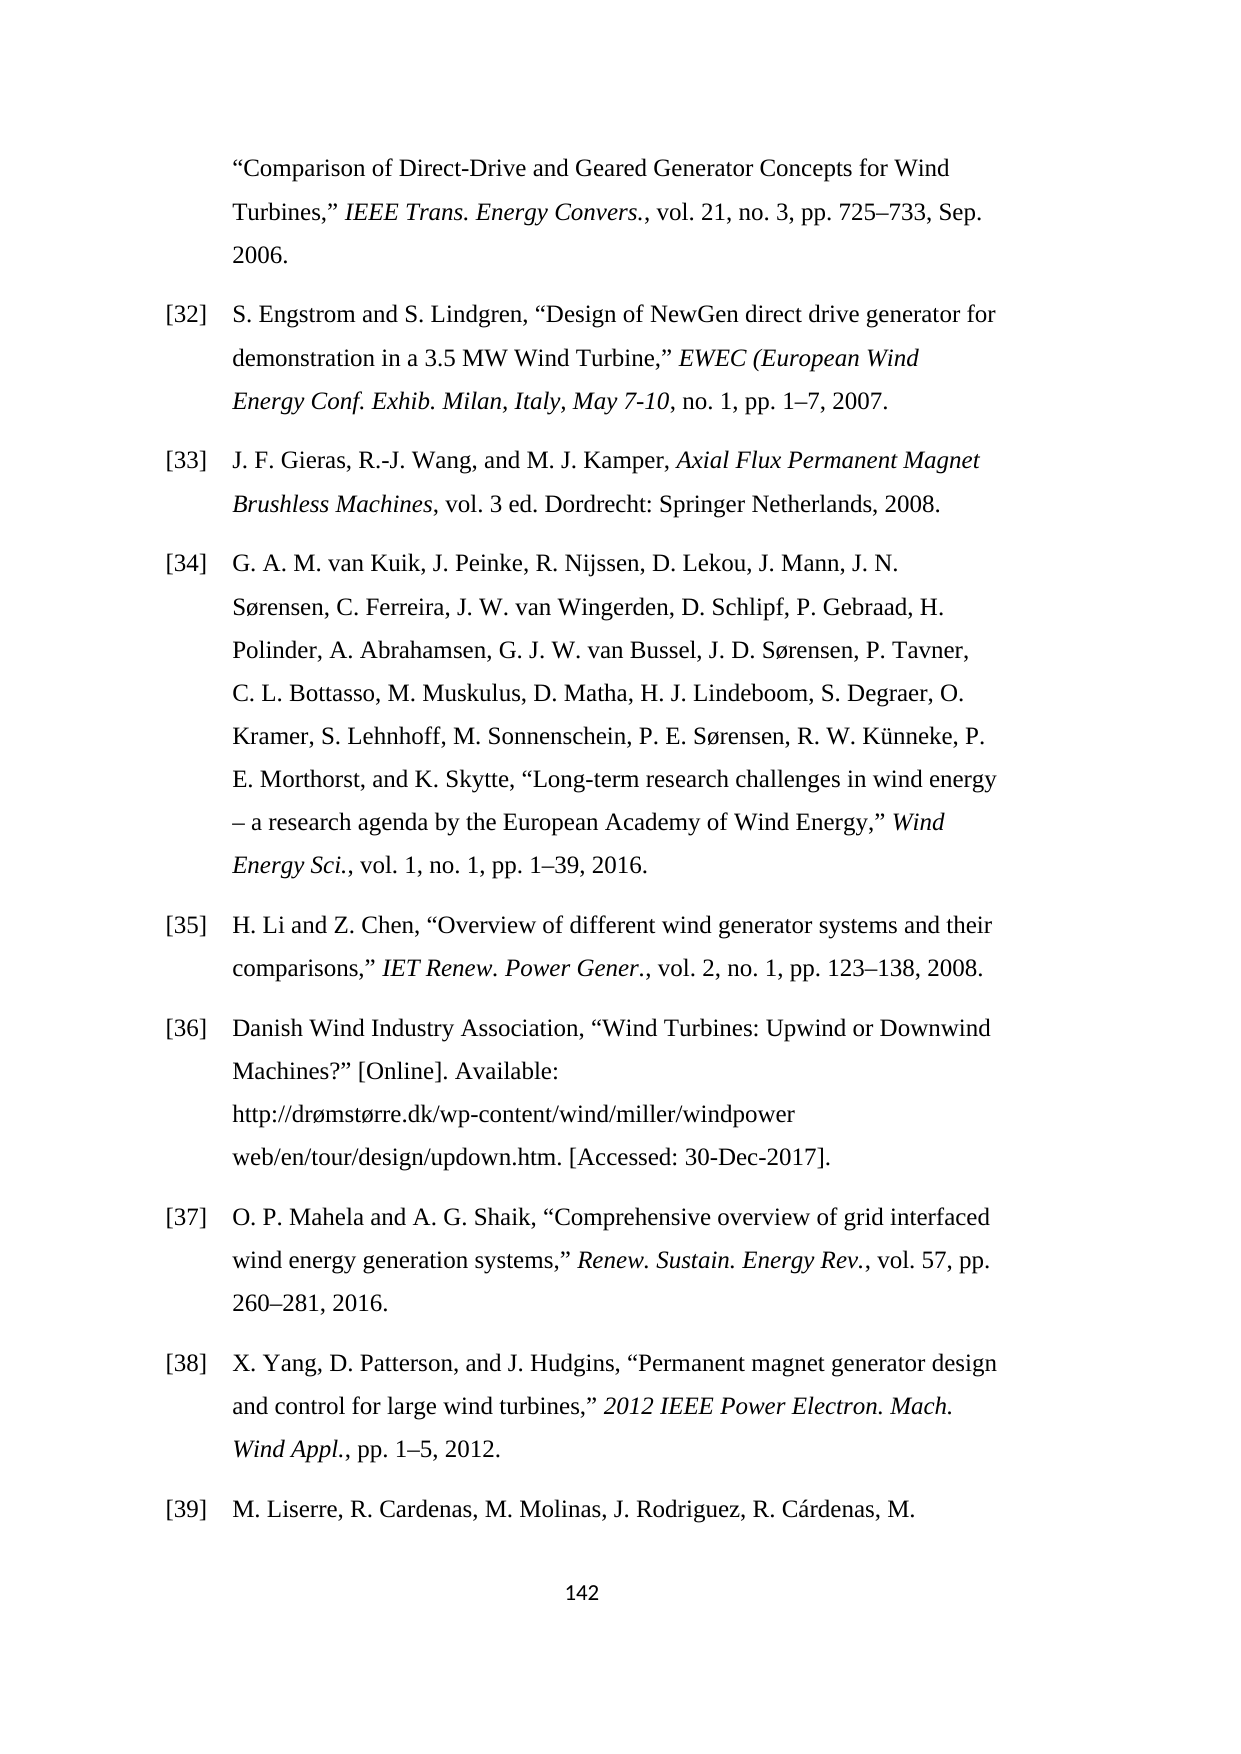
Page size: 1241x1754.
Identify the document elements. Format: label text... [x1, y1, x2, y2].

text [34] G. A. M. van Kuik, J. Peinke, R. Nijssen, D. Lekou, J. Mann, J. N. Sørensen, C. Ferreira, J. W. van Wingerden, D. Schlipf, P. Gebraad, H. Polinder, A. Abrahamsen, G. J. W. van Bussel, J. D. Sørensen, P. Tavner, C. L. Bottasso, M. Muskulus, D. Matha, H. J. Lindeboom, S. Degraer, O. Kramer, S. Lehnhoff, M. Sonnenschein, P. E. Sørensen, R. W. Künneke, P. E. Morthorst, and K. Skytte, “Long-term research challenges in wind energy – a research agenda by the European Academy of Wind Energy,” Wind Energy Sci., vol. 1, no. 1, pp. 1–39, 2016. [165, 548, 998, 879]
text [38] X. Yang, D. Patterson, and J. Hudgins, “Permanent magnet generator design and control for large wind turbines,” 2012 IEEE Power Electron. Mach. Wind Appl., pp. 1–5, 2012. [165, 1348, 998, 1463]
text [33] J. F. Gieras, R.-J. Wang, and M. J. Kamper, Axial Flux Permanent Magnet Brushless Machines, vol. 3 ed. Dordrecht: Springer Netherlands, 2008. [165, 446, 998, 517]
text [35] H. Li and Z. Chen, “Overview of different wind generator systems and their comparisons,” IET Renew. Power Gener., vol. 2, no. 1, pp. 123–138, 2008. [165, 910, 998, 982]
text [36] Danish Wind Industry Association, “Wind Turbines: Upwind or Downwind Machines?” [Online]. Available: http://drømstørre.dk/wp-content/wind/miller/windpower web/en/tour/design/updown.htm. [Accessed: 30-Dec-2017]. [165, 1013, 998, 1171]
text [37] O. P. Mahela and A. G. Shaik, “Comprehensive overview of grid interfaced wind energy generation systems,” Renew. Sustain. Energy Rev., vol. 57, pp. 260–281, 2016. [165, 1202, 998, 1317]
text [32] S. Engstrom and S. Lindgren, “Design of NewGen direct drive generator for demonstration in a 3.5 MW Wind Turbine,” EWEC (European Wind Energy Conf. Exhib. Milan, Italy, May 7-10, no. 1, pp. 1–7, 2007. [165, 299, 998, 414]
